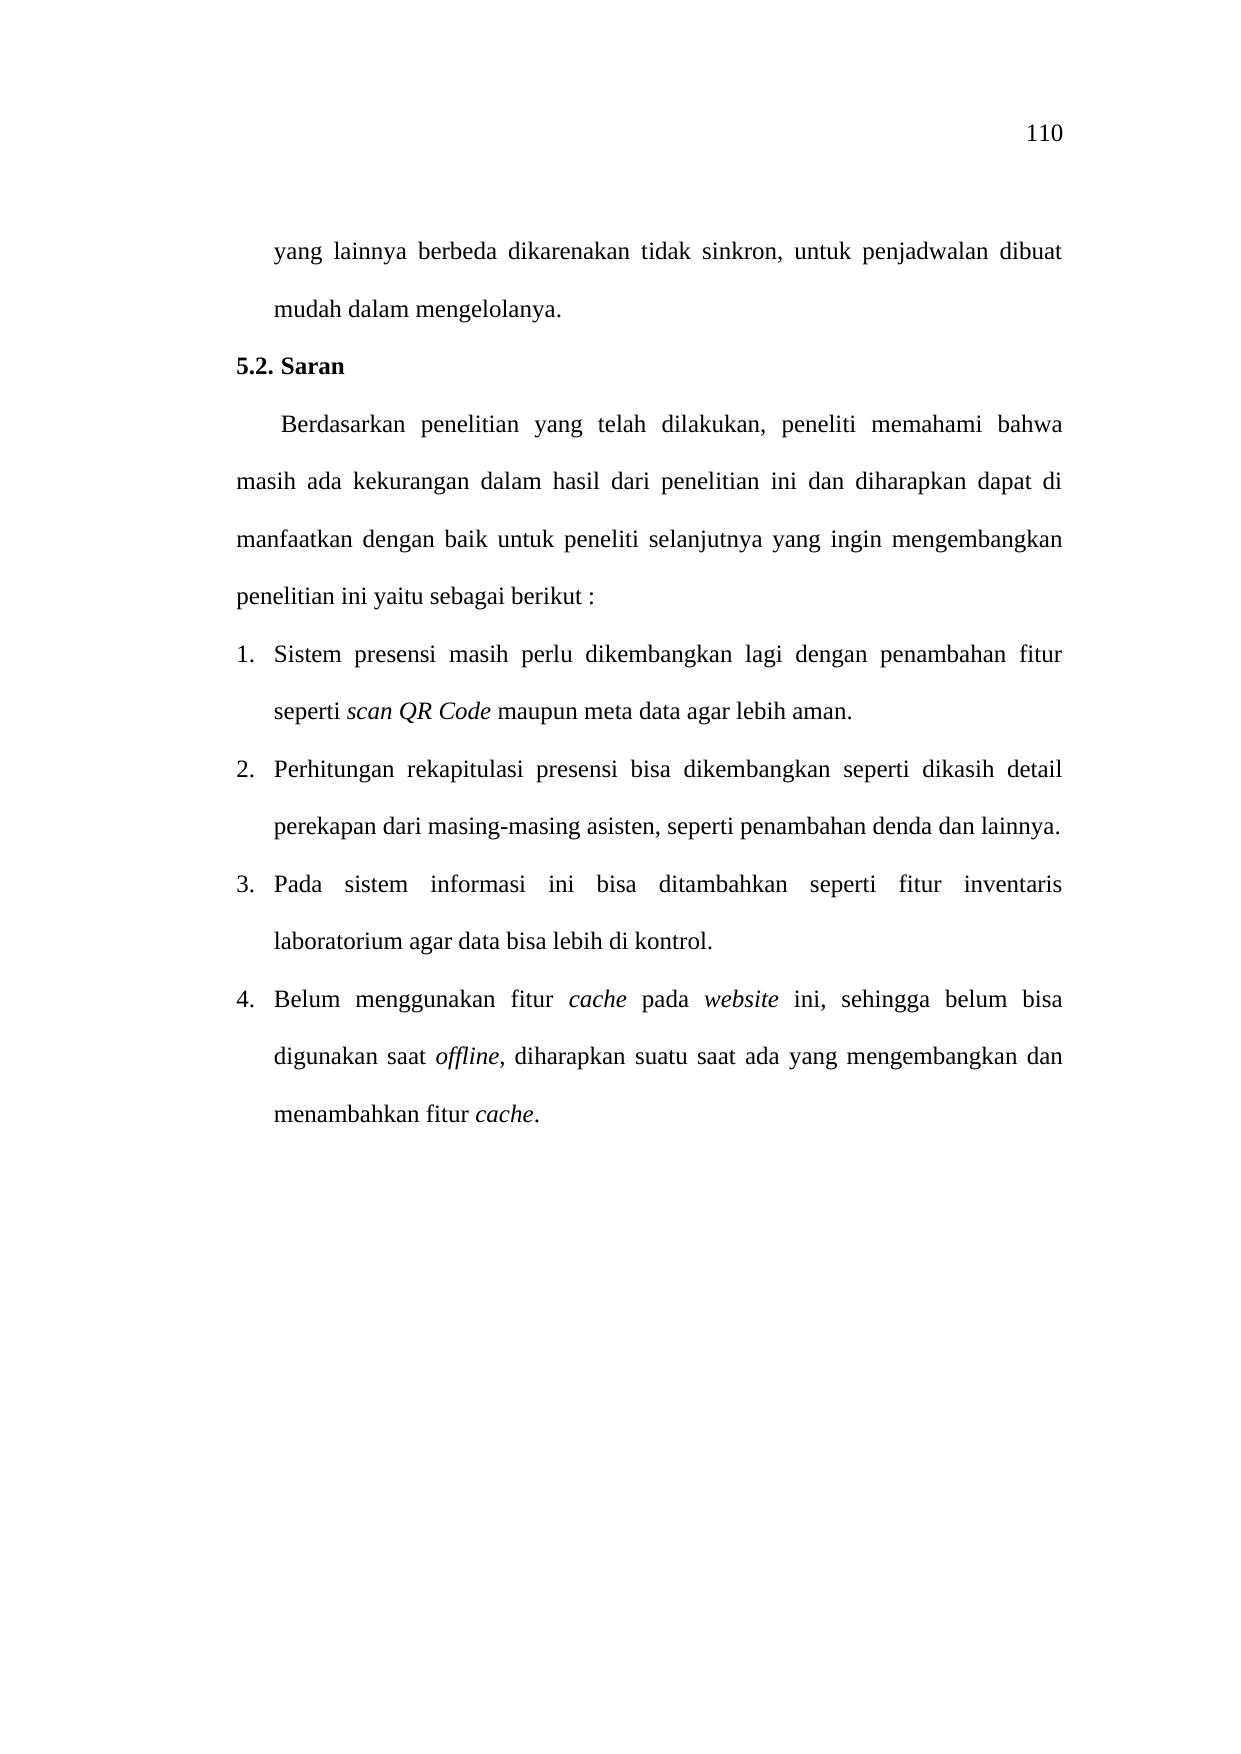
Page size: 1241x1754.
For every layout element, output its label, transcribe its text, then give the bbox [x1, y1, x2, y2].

subtitle Saran [236, 351, 1063, 380]
list Perhitungan rekapitulasi presensi bisa dikembangkan seperti dikasih detail perekapan dari masing-masing asisten, seperti penambahan denda dan lainnya. [236, 754, 1063, 840]
list Sistem presensi masih perlu dikembangkan lagi dengan penambahan fitur seperti scan QR Code maupun meta data agar lebih aman. [236, 639, 1063, 725]
list Pada sistem informasi ini bisa ditambahkan seperti fitur inventaris laboratorium agar data bisa lebih di kontrol. [236, 869, 1063, 955]
text Berdasarkan penelitian yang telah dilakukan, peneliti memahami bahwa masih ada kekurangan dalam hasil dari penelitian ini dan diharapkan dapat di manfaatkan dengan baik untuk peneliti selanjutnya yang ingin mengembangkan penelitian ini yaitu sebagai berikut : [236, 409, 1063, 610]
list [236, 236, 1063, 322]
list Belum menggunakan fitur cache pada website ini, sehingga belum bisa digunakan saat offline, diharapkan suatu saat ada yang mengembangkan dan menambahkan fitur cache. [236, 984, 1063, 1127]
